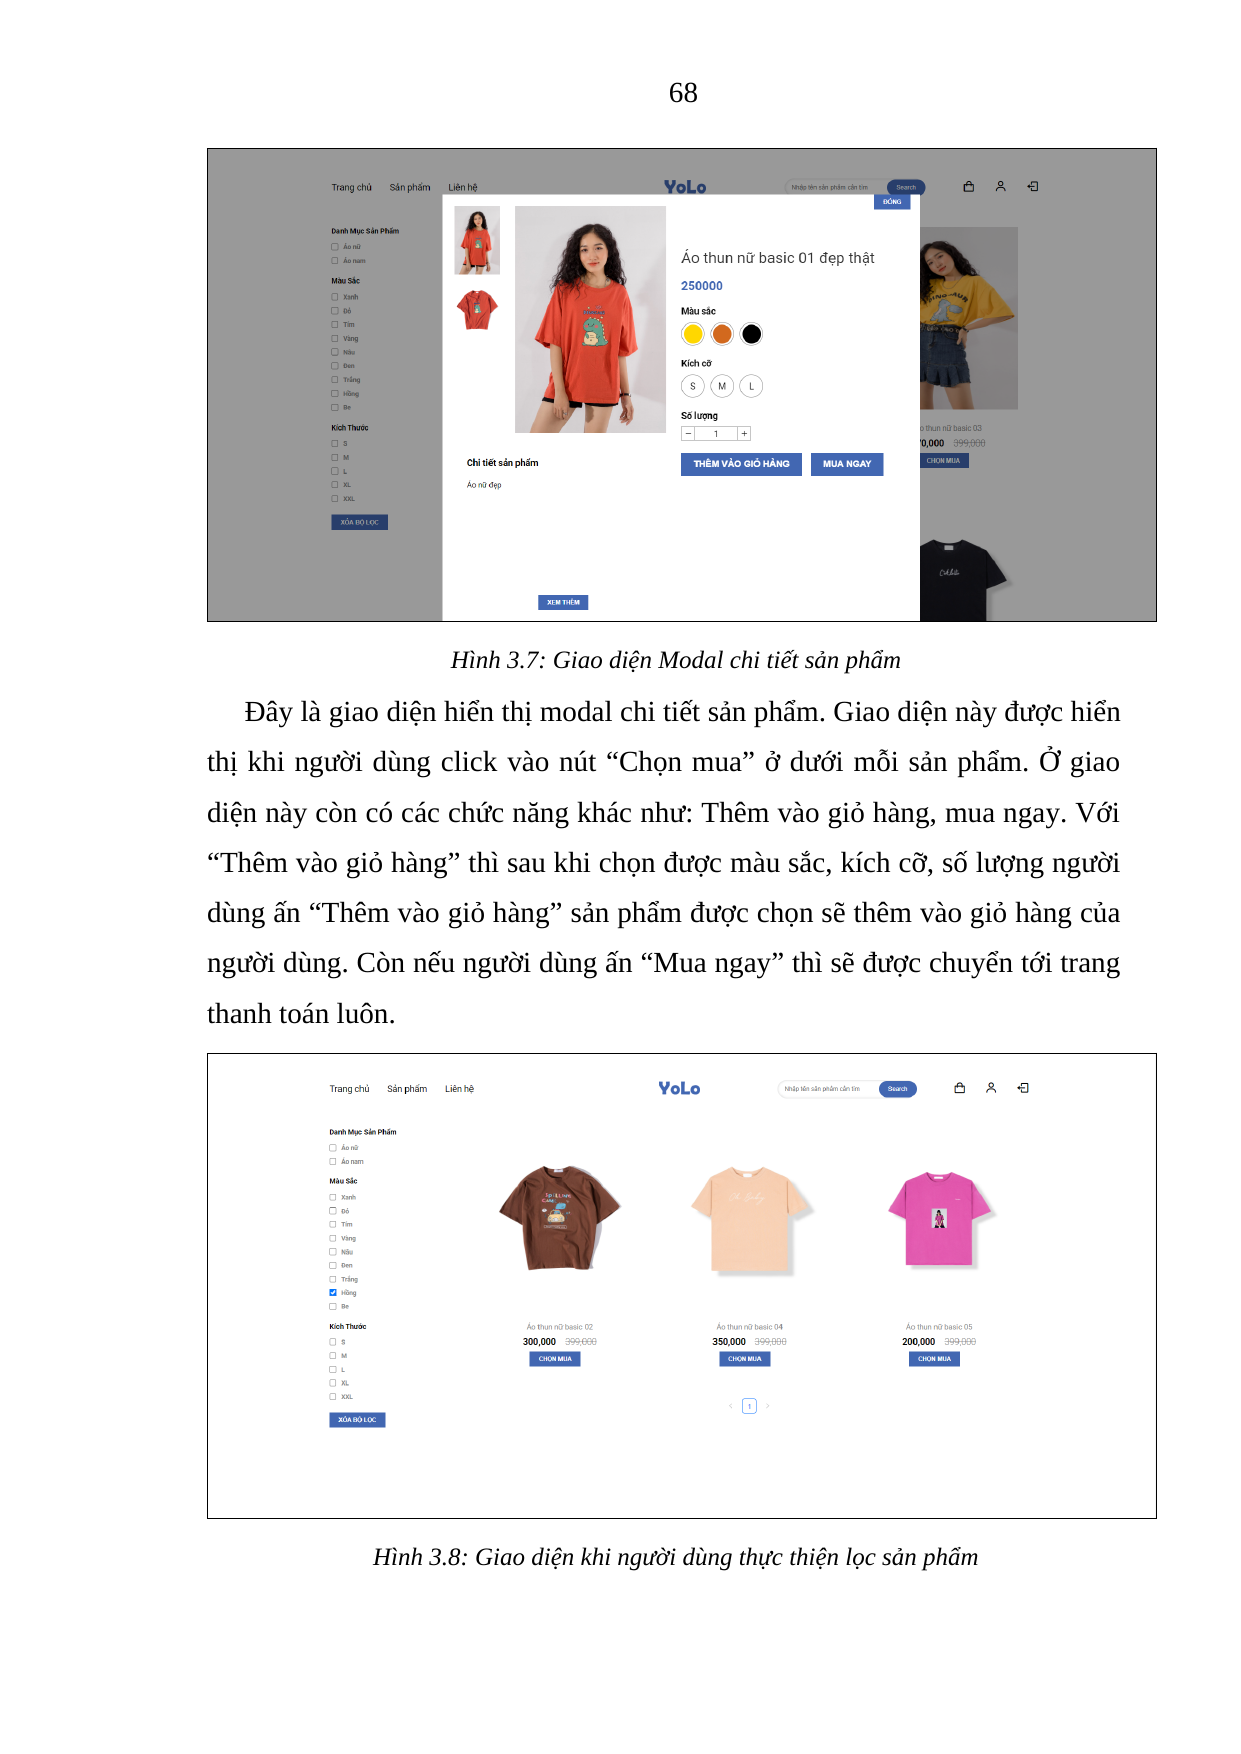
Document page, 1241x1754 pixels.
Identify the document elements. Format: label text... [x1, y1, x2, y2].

text Hình 3.8: Giao diện khi người dùng thực thiện lọc sản phẩm [244, 1542, 1107, 1570]
picture [208, 1054, 1156, 1518]
picture [208, 149, 1156, 621]
text Đây là giao diện hiển thị modal chi tiết sản phẩm. Giao diện này được hiển thị khi người dùng click vào nút “Chọn mua” ở dưới mỗi sản phẩm. Ở giao diện này còn có các chức năng khác như: Thêm vào giỏ hàng, mua ngay. Với “Thêm vào giỏ hàng” thì sau khi chọn được màu sắc, kích cỡ, số lượng người dùng ấn “Thêm vào giỏ hàng” sản phẩm được chọn sẽ thêm vào giỏ hàng của người dùng. Còn nếu người dùng ấn “Mua ngay” thì sẽ được chuyển tới trang thanh toán luôn. [207, 694, 1122, 1029]
text Hình 3.7: Giao diện Modal chi tiết sản phẩm [244, 645, 1107, 673]
